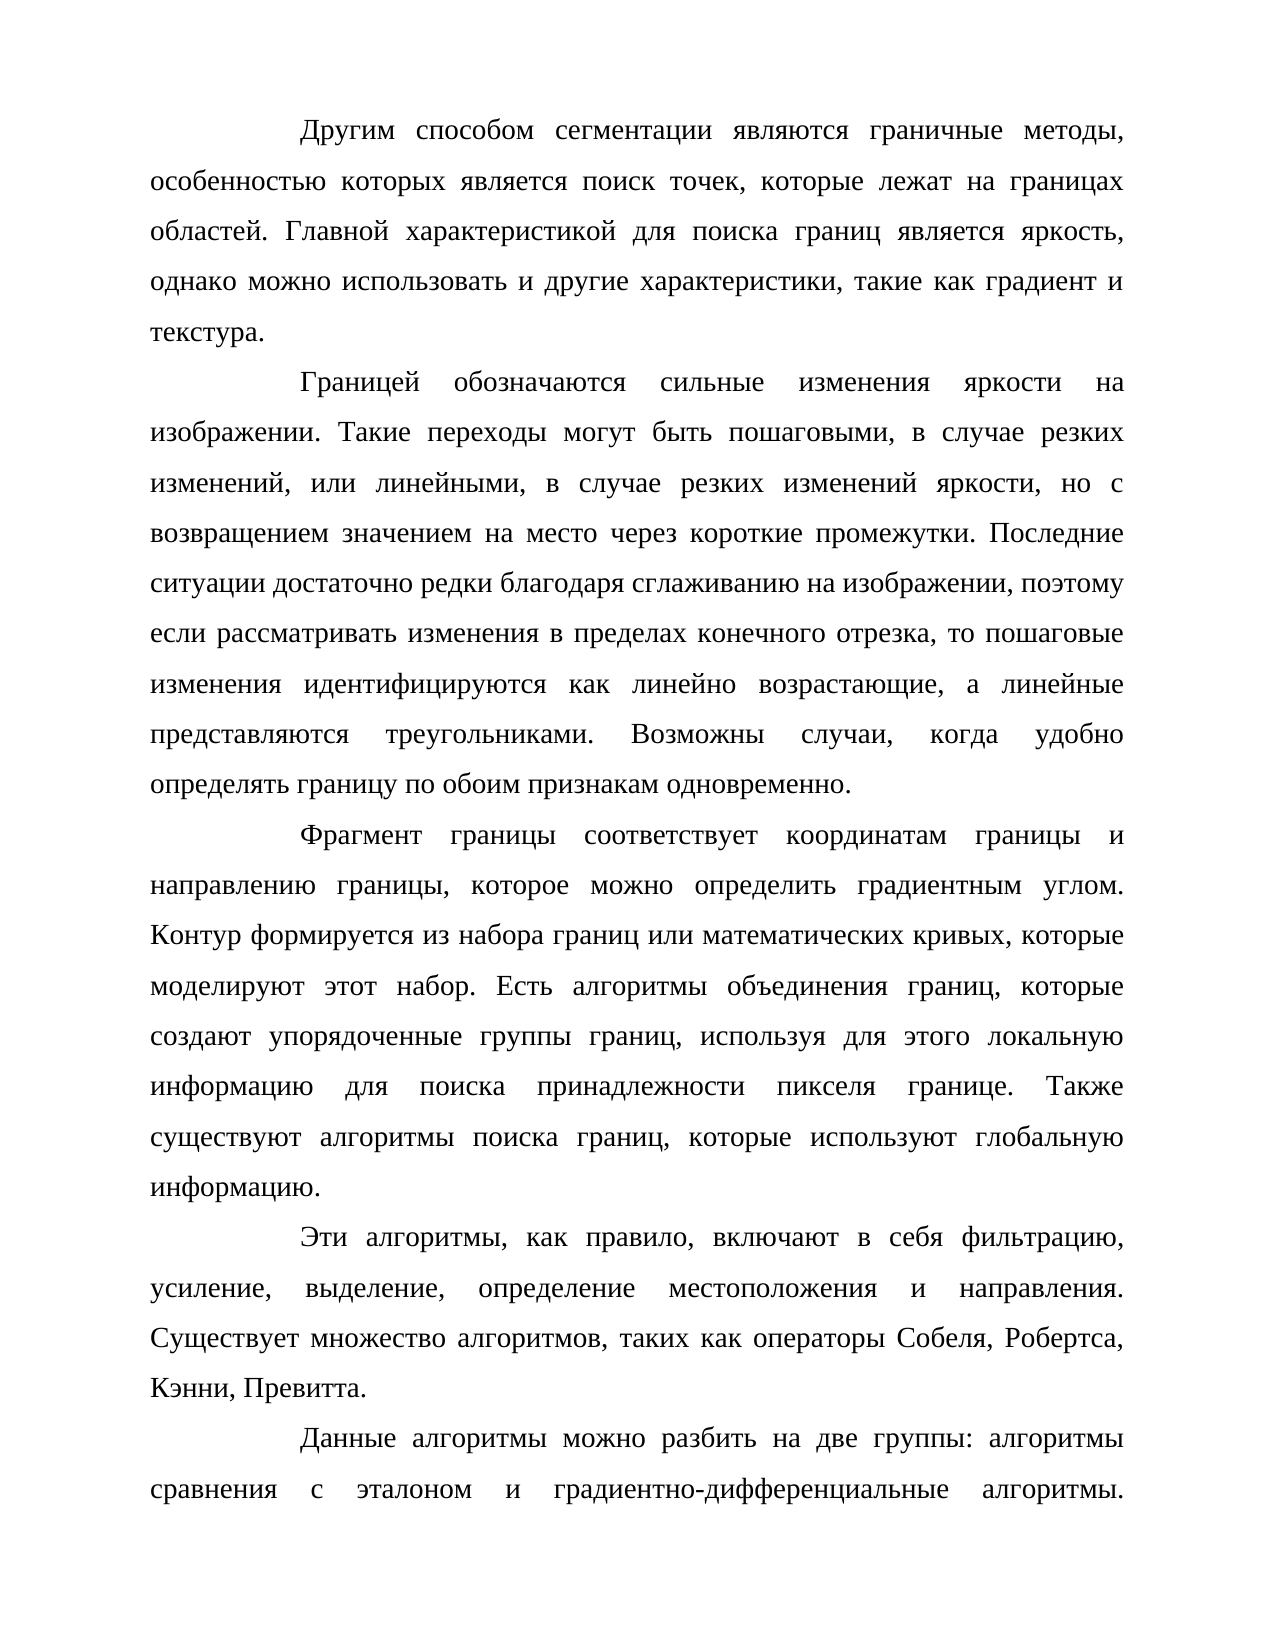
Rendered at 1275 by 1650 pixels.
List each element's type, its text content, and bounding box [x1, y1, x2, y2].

text Другим способом сегментации являются граничные методы, особенностью которых является поиск точек, которые лежат на границах областей. Главной характеристикой для поиска границ является яркость, однако можно использовать и другие характеристики, такие как градиент и текстура. [150, 112, 1125, 347]
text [150, 1421, 1125, 1504]
text Эти алгоритмы, как правило, включают в себя фильтрацию, усиление, выделение, определение местоположения и направления. Существует множество алгоритмов, таких как операторы Собеля, Робертса, Кэнни, Превитта. [150, 1219, 1125, 1404]
text Фрагмент границы соответствует координатам границы и направлению границы, которое можно определить градиентным углом. Контур формируется из набора границ или математических кривых, которые моделируют этот набор. Есть алгоритмы объединения границ, которые создают упорядоченные группы границ, используя для этого локальную информацию для поиска принадлежности пикселя границе. Также существуют алгоритмы поиска границ, которые используют глобальную информацию. [150, 817, 1125, 1203]
text Границей обозначаются сильные изменения яркости на изображении. Такие переходы могут быть пошаговыми, в случае резких изменений, или линейными, в случае резких изменений яркости, но с возвращением значением на место через короткие промежутки. Последние ситуации достаточно редки благодаря сглаживанию на изображении, поэтому если рассматривать изменения в пределах конечного отрезка, то пошаговые изменения идентифицируются как линейно возрастающие, а линейные представляются треугольниками. Возможны случаи, когда удобно определять границу по обоим признакам одновременно. [150, 364, 1125, 800]
